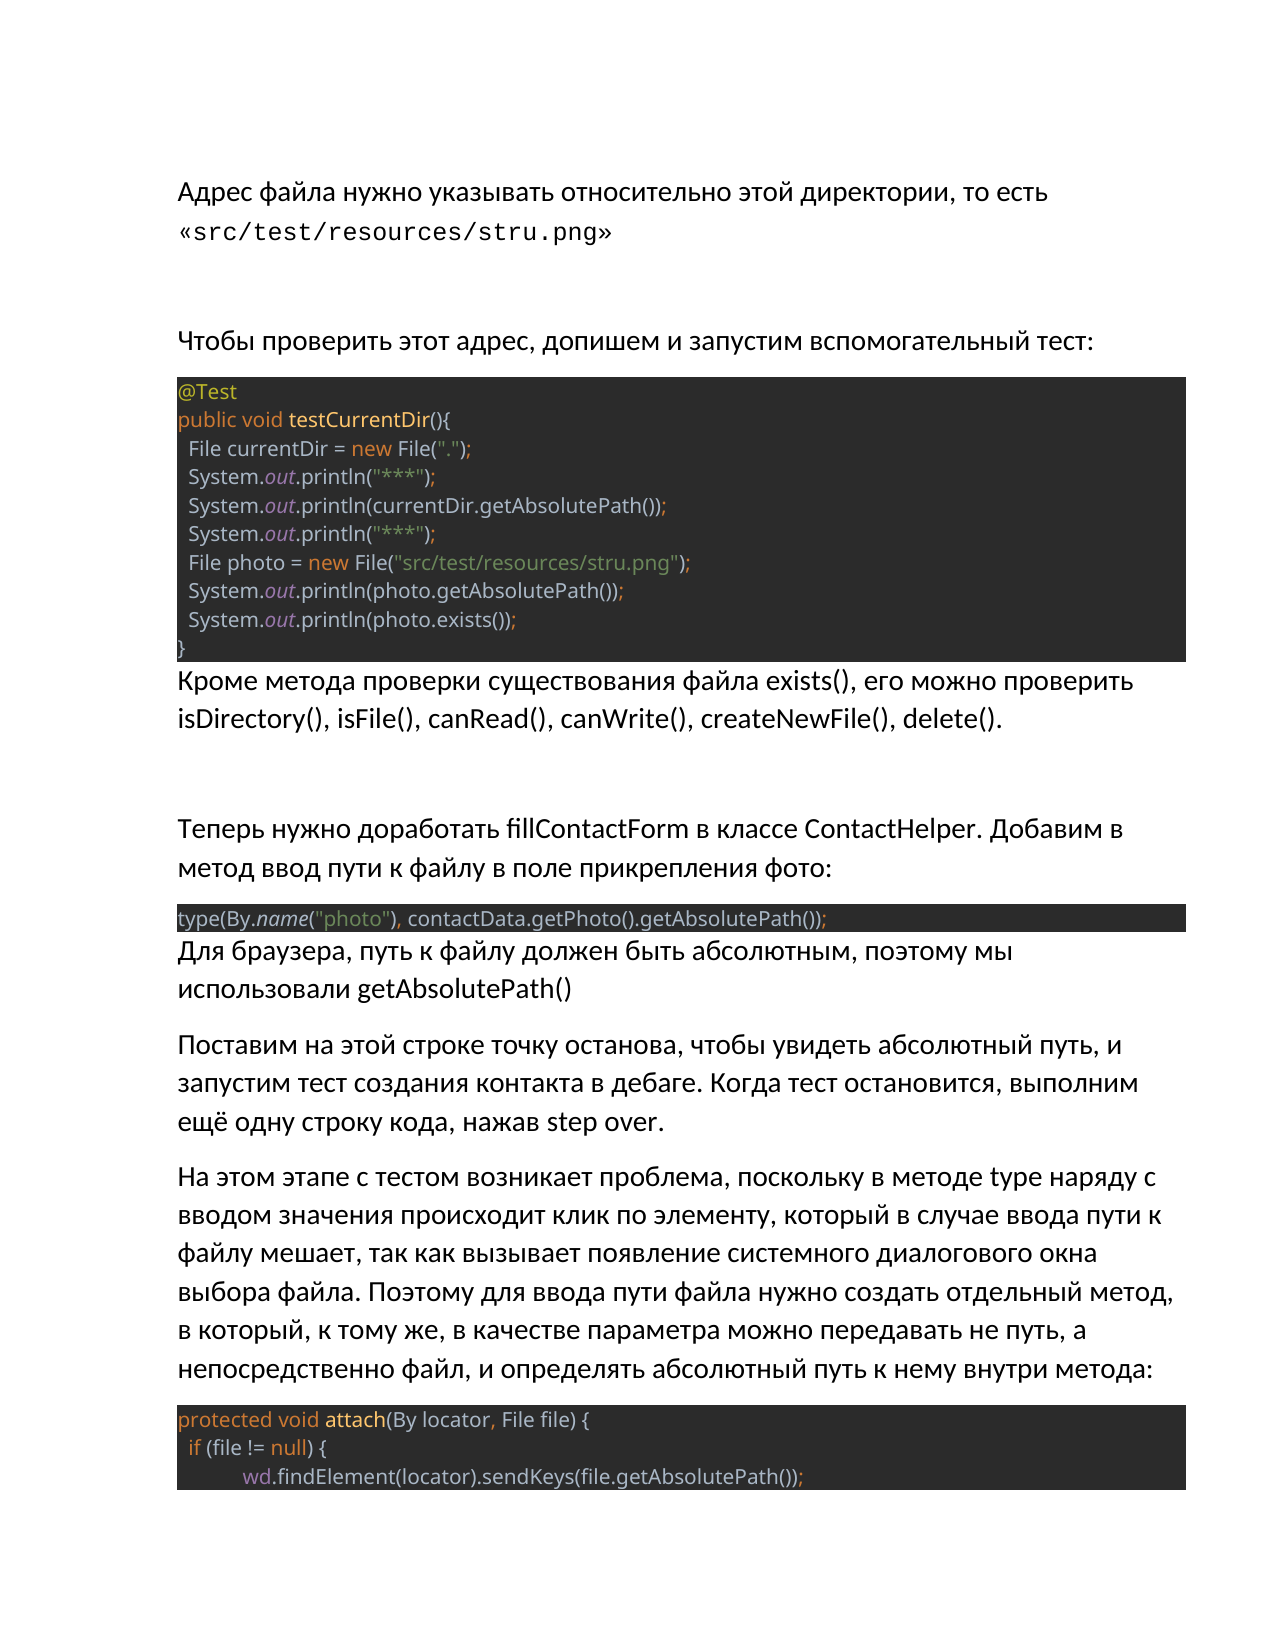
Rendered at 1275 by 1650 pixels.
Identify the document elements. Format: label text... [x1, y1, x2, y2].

text На этом этапе с тестом возникает проблема, поскольку в методе type наряду с вводом значения происходит клик по элементу, который в случае ввода пути к файлу мешает, так как вызывает появление системного диалогового окна выбора файла. Поэтому для ввода пути файла нужно создать отдельный метод, в который, к тому же, в качестве параметра можно передавать не путь, а непосредственно файл, и определять абсолютный путь к нему внутри метода: [177, 1158, 1186, 1386]
text Адрес файла нужно указывать относительно этой директории, то есть «src/test/resources/stru.png» [177, 173, 1186, 247]
text Кроме метода проверки существования файла exists(), его можно проверить isDirectory(), isFile(), canRead(), canWrite(), createNewFile(), delete(). [177, 662, 1186, 736]
text Чтобы проверить этот адрес, допишем и запустим вспомогательный тест: [177, 322, 1186, 358]
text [177, 1405, 1186, 1490]
text Поставим на этой строке точку останова, чтобы увидеть абсолютный путь, и запустим тест создания контакта в дебаге. Когда тест остановится, выполним ещё одну строку кода, нажав step over. [177, 1026, 1186, 1138]
text Теперь нужно доработать fillContactForm в классе ContactHelper. Добавим в метод ввод пути к файлу в поле прикрепления фото: [177, 810, 1186, 884]
text Для браузера, путь к файлу должен быть абсолютным, поэтому мы использовали getAbsolutePath() [177, 932, 1186, 1006]
text type(By.name("photo"), contactData.getPhoto().getAbsolutePath()); [177, 904, 1186, 932]
text @Test public void testCurrentDir(){ File currentDir = new File("."); System.out.println("***"); System.out.println(currentDir.getAbsolutePath()); System.out.println("***"); File photo = new File("src/test/resources/stru.png"); System.out.println(photo.getAbsolutePath()); System.out.println(photo.exists()); } [177, 377, 1186, 662]
